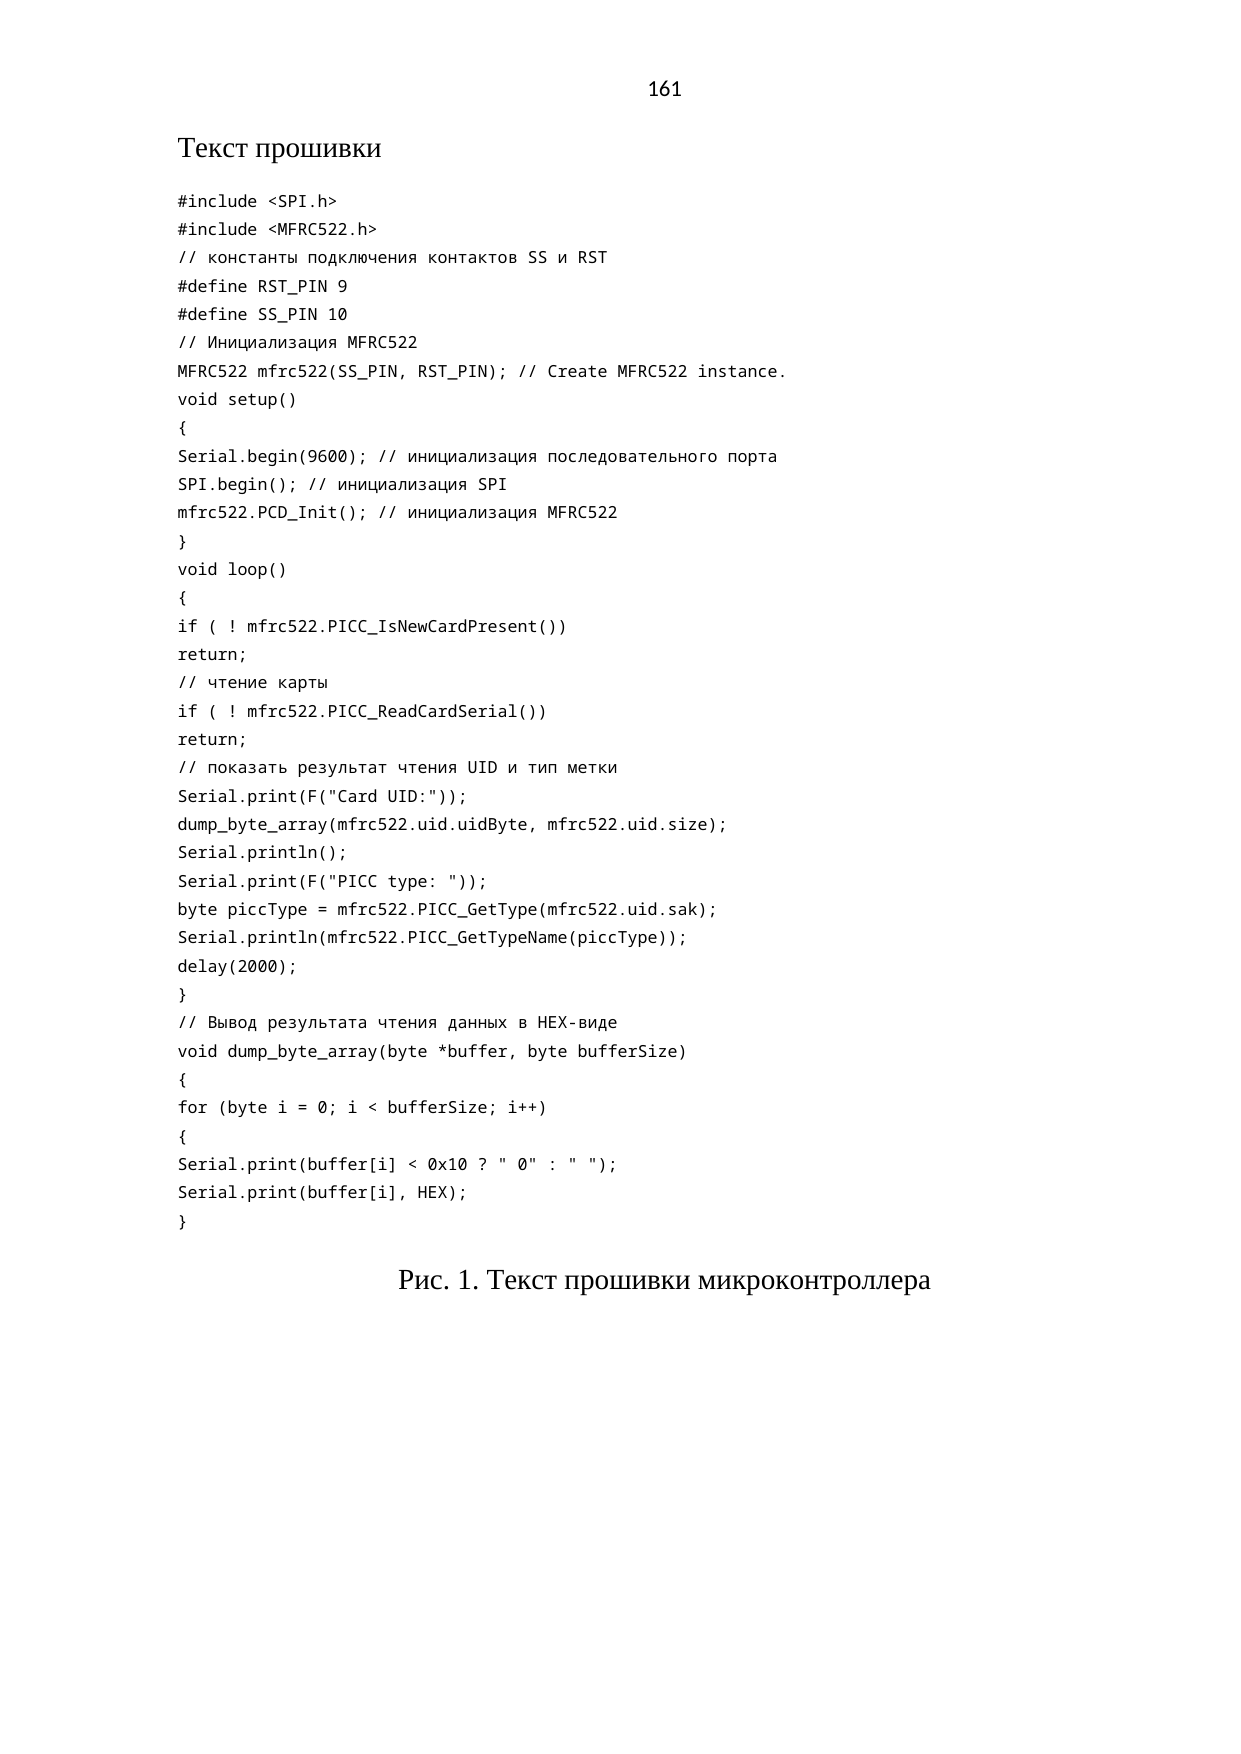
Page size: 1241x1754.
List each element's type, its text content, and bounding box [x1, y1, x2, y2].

text // Вывод результата чтения данных в HEX-виде [177, 1011, 1152, 1033]
text delay(2000); [177, 954, 1152, 977]
text Текст прошивки [177, 130, 1152, 163]
text { [177, 586, 1152, 608]
text if ( ! mfrc522.PICC_IsNewCardPresent()) [177, 614, 1152, 637]
text return; [177, 727, 1152, 750]
text dump_byte_array(mfrc522.uid.uidByte, mfrc522.uid.size); [177, 812, 1152, 835]
text } [177, 982, 1152, 1005]
text return; [177, 642, 1152, 665]
text { [177, 1124, 1152, 1147]
text Serial.print(F("Card UID:")); [177, 784, 1152, 807]
text void dump_byte_array(byte *buffer, byte bufferSize) [177, 1039, 1152, 1062]
text #define SS_PIN 10 [177, 302, 1152, 325]
text Serial.begin(9600); // инициализация последовательного порта [177, 444, 1152, 467]
text for (byte i = 0; i < bufferSize; i++) [177, 1096, 1152, 1118]
text } [177, 529, 1152, 552]
text if ( ! mfrc522.PICC_ReadCardSerial()) [177, 699, 1152, 722]
text #include <MFRC522.h> [177, 217, 1152, 240]
text void loop() [177, 557, 1152, 580]
text { [177, 416, 1152, 438]
text // показать результат чтения UID и тип метки [177, 756, 1152, 778]
text } [177, 1209, 1152, 1232]
text Serial.print(buffer[i] < 0x10 ? " 0" : " "); [177, 1152, 1152, 1175]
text Serial.print(buffer[i], HEX); [177, 1181, 1152, 1203]
text #define RST_PIN 9 [177, 274, 1152, 297]
text byte piccType = mfrc522.PICC_GetType(mfrc522.uid.sak); [177, 897, 1152, 920]
text // Инициализация MFRC522 [177, 331, 1152, 353]
text #include <SPI.h> [177, 189, 1152, 212]
text mfrc522.PCD_Init(); // инициализация MFRC522 [177, 501, 1152, 523]
text Рис. 1. Текст прошивки микроконтроллера [177, 1262, 1152, 1296]
text Serial.print(F("PICC type: ")); [177, 869, 1152, 892]
text Serial.println(mfrc522.PICC_GetTypeName(piccType)); [177, 926, 1152, 948]
text MFRC522 mfrc522(SS_PIN, RST_PIN); // Create MFRC522 instance. [177, 359, 1152, 382]
text SPI.begin(); // инициализация SPI [177, 472, 1152, 495]
text // чтение карты [177, 671, 1152, 693]
text void setup() [177, 387, 1152, 410]
text // константы подключения контактов SS и RST [177, 246, 1152, 268]
text Serial.println(); [177, 841, 1152, 863]
text { [177, 1067, 1152, 1090]
